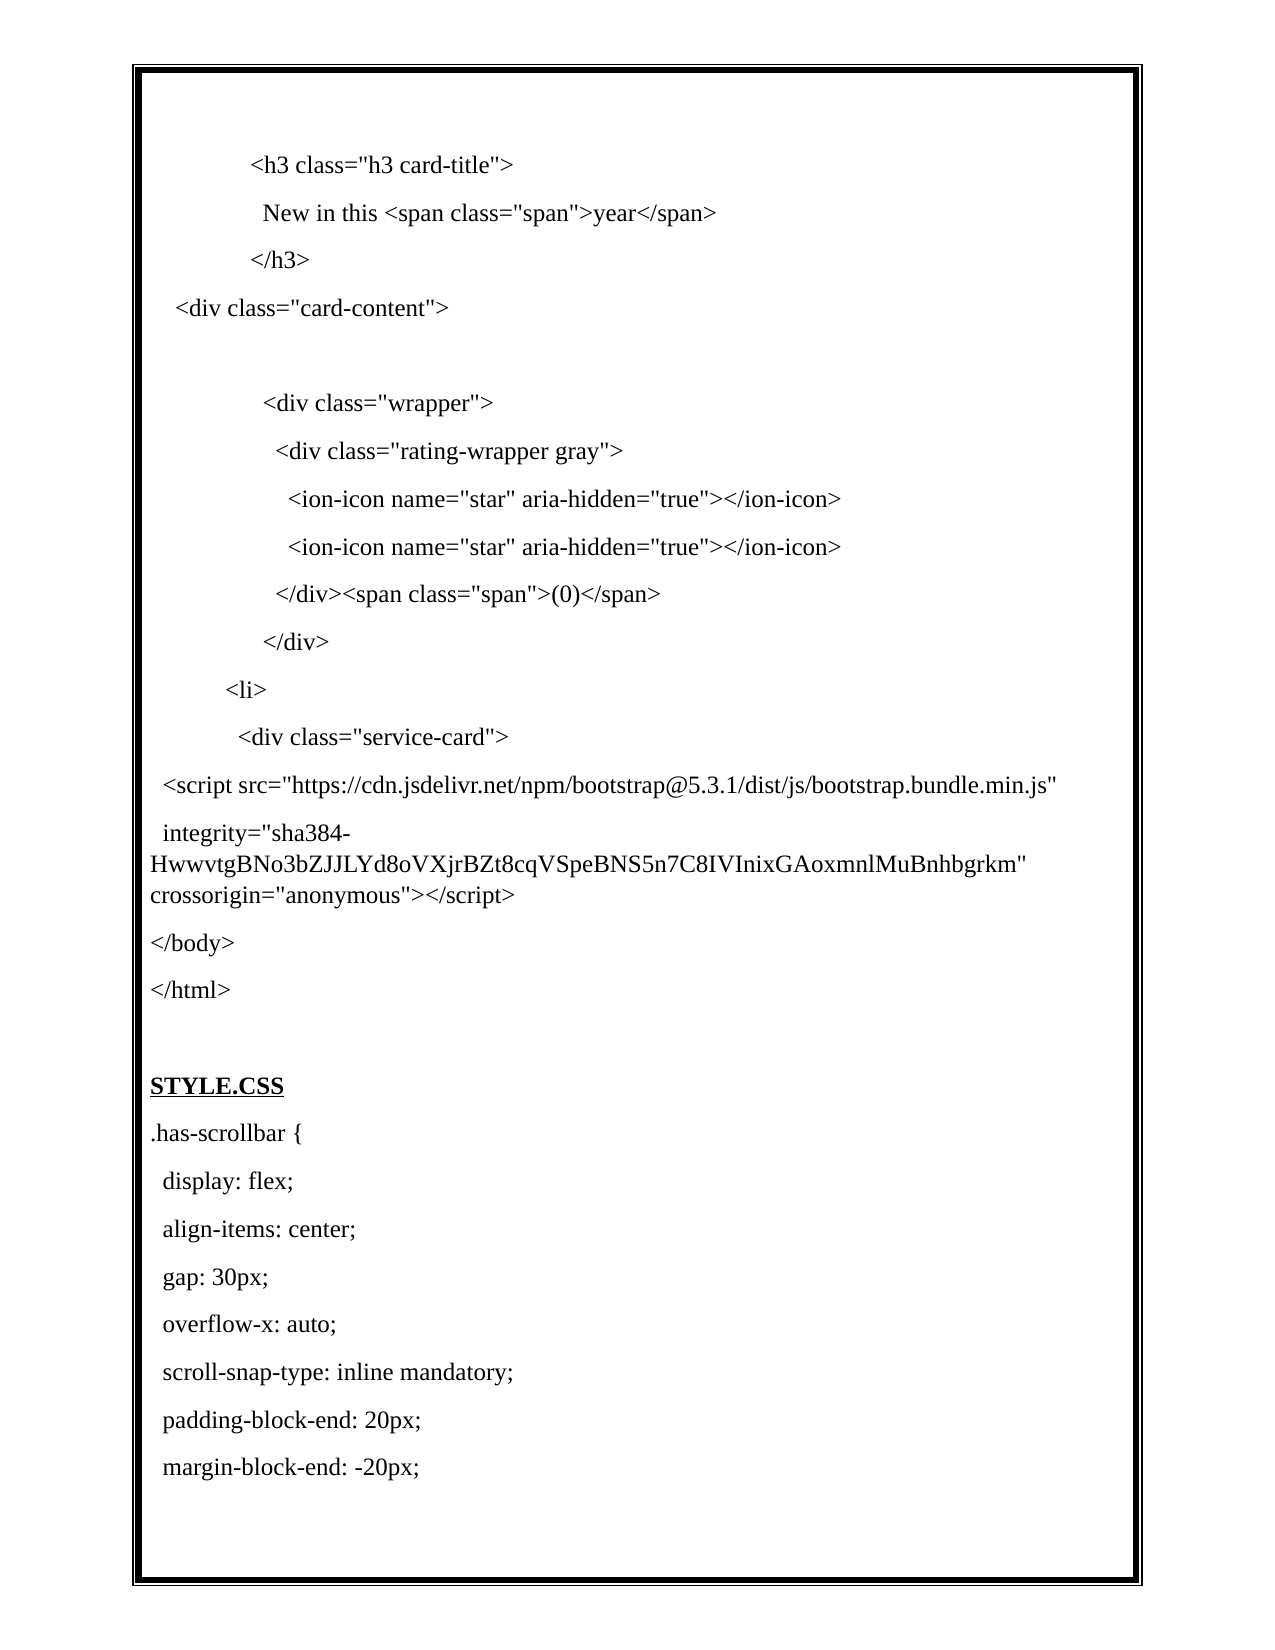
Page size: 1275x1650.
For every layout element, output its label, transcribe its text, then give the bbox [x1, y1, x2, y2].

text scroll-snap-type: inline mandatory; [150, 1357, 1125, 1386]
text <ion-icon name="star" aria-hidden="true"></ion-icon> [150, 532, 1125, 560]
text <div class="card-content"> [150, 293, 1125, 322]
text display: flex; [150, 1166, 1125, 1195]
text <div class="wrapper"> [150, 388, 1125, 417]
text <h3 class="h3 card-title"> [150, 150, 1125, 179]
text <script src="https://cdn.jsdelivr.net/npm/bootstrap@5.3.1/dist/js/bootstrap.bundle.min.js" [150, 770, 1125, 799]
text </h3> [150, 245, 1125, 274]
text integrity="sha384-HwwvtgBNo3bZJJLYd8oVXjrBZt8cqVSpeBNS5n7C8IVInixGAoxmnlMuBnhbgrkm" crossorigin="anonymous"></script> [150, 818, 1125, 909]
text New in this <span class="span">year</span> [150, 198, 1125, 226]
text gap: 30px; [150, 1262, 1125, 1290]
text align-items: center; [150, 1214, 1125, 1243]
text </body> [150, 928, 1125, 956]
text padding-block-end: 20px; [150, 1405, 1125, 1433]
text overflow-x: auto; [150, 1309, 1125, 1338]
text <ion-icon name="star" aria-hidden="true"></ion-icon> [150, 484, 1125, 513]
text .has-scrollbar { [150, 1118, 1125, 1147]
text <div class="rating-wrapper gray"> [150, 436, 1125, 465]
text <div class="service-card"> [150, 722, 1125, 751]
text STYLE.CSS [150, 1071, 1125, 1099]
text </div><span class="span">(0)</span> [150, 579, 1125, 608]
text margin-block-end: -20px; [150, 1452, 1125, 1481]
text <li> [150, 675, 1125, 703]
text </html> [150, 975, 1125, 1004]
text </div> [150, 627, 1125, 656]
